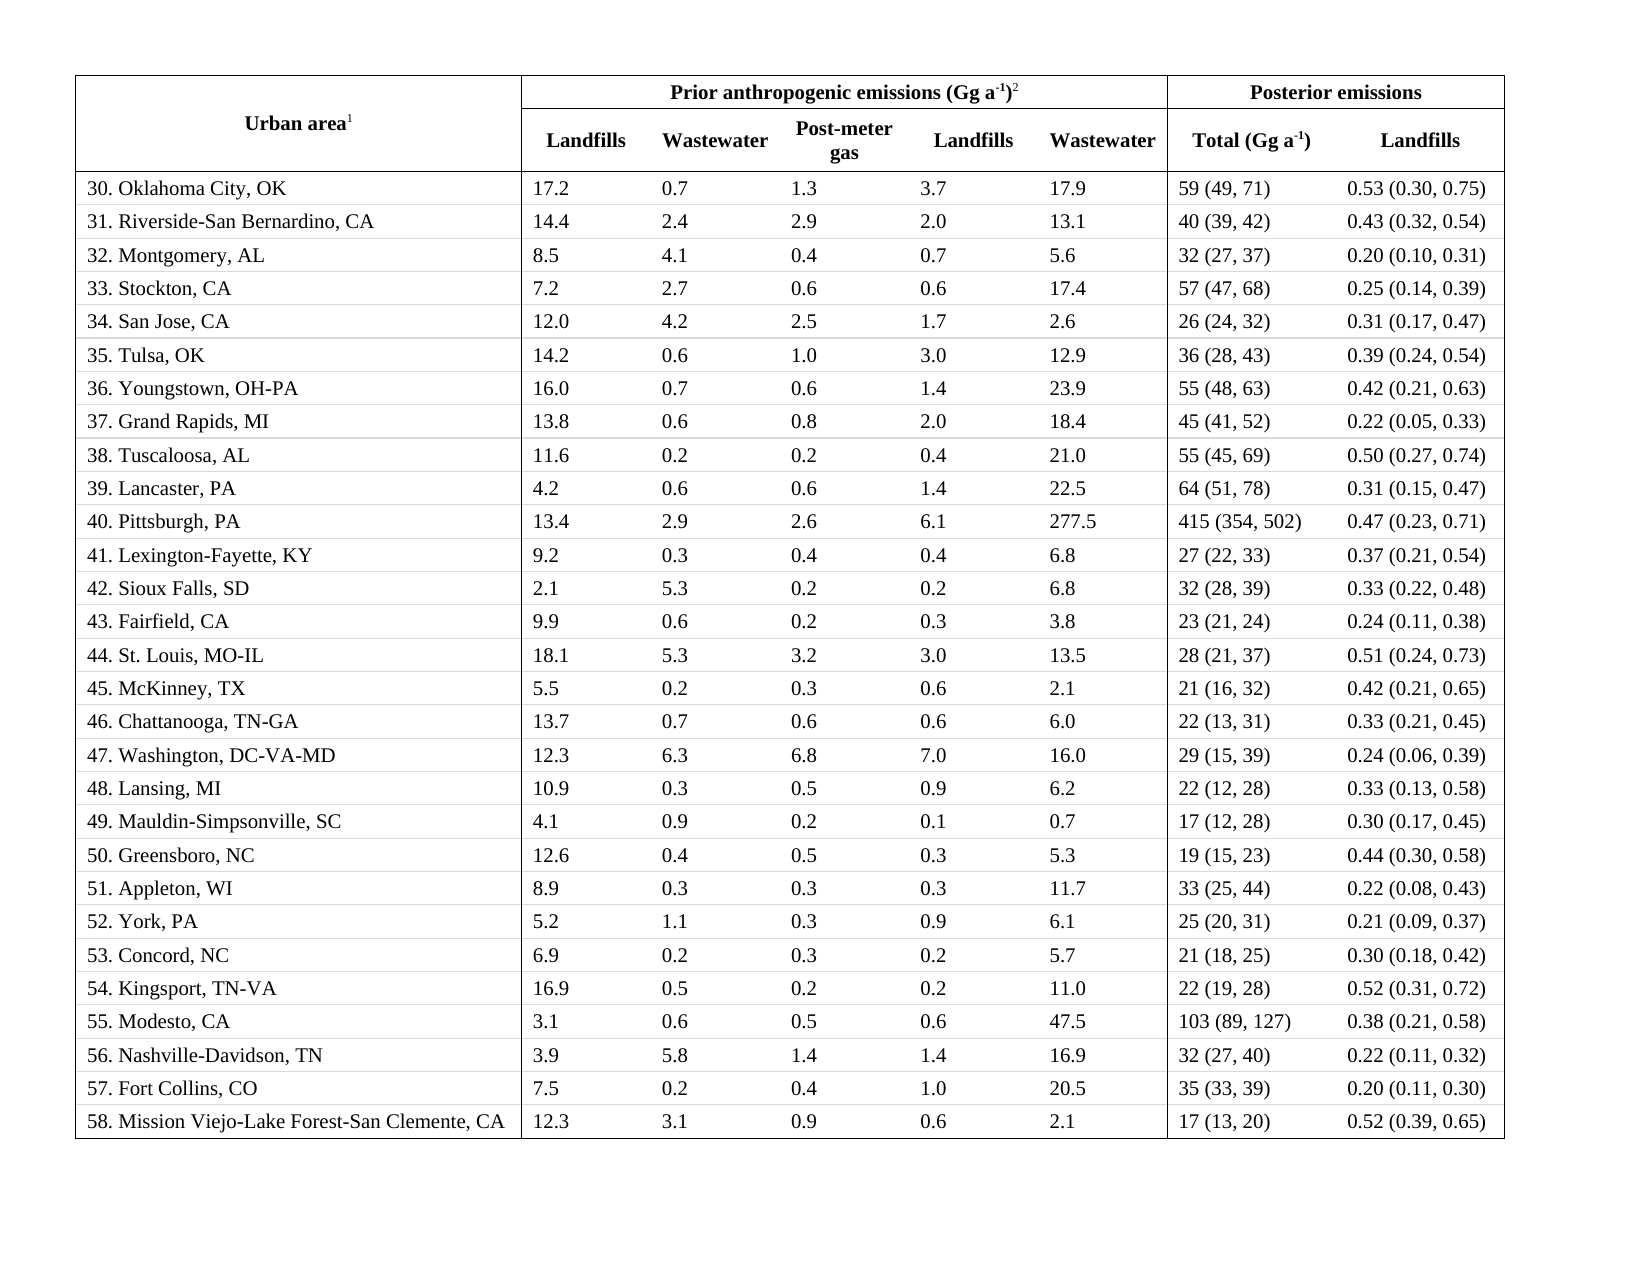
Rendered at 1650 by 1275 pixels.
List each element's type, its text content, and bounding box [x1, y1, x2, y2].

table_cell 55. Modesto, CA [76, 1005, 521, 1037]
table_cell 16.9 [1038, 1039, 1167, 1071]
table_cell 0.5 [650, 972, 779, 1004]
table_cell Posterior emissions [1168, 76, 1504, 108]
table_cell 13.5 [1038, 639, 1167, 671]
table_cell 0.3 [780, 672, 909, 704]
table_cell 5.3 [1038, 839, 1167, 871]
table_cell 0.2 [780, 605, 909, 637]
table_cell 0.38 (0.21, 0.58) [1336, 1005, 1504, 1037]
table_cell 20.5 [1038, 1072, 1167, 1104]
table_cell 0.30 (0.17, 0.45) [1336, 805, 1504, 837]
table_cell 0.47 (0.23, 0.71) [1336, 505, 1504, 537]
table_cell 0.52 (0.39, 0.65) [1336, 1105, 1504, 1137]
table_cell 44. St. Louis, MO-IL [76, 639, 521, 671]
table_cell 12.3 [522, 739, 650, 771]
table_cell 5.2 [522, 905, 650, 937]
table_cell 2.4 [650, 205, 779, 237]
table_cell 35. Tulsa, OK [76, 339, 521, 371]
table_cell 22 (13, 31) [1168, 705, 1336, 737]
table_cell 0.7 [909, 239, 1038, 271]
table_cell 48. Lansing, MI [76, 772, 521, 804]
table_cell 1.4 [909, 372, 1038, 404]
table_cell 0.24 (0.06, 0.39) [1336, 739, 1504, 771]
table_cell 0.4 [650, 839, 779, 871]
table_cell 57. Fort Collins, CO [76, 1072, 521, 1104]
table_cell 29 (15, 39) [1168, 739, 1336, 771]
table_cell 4.1 [522, 805, 650, 837]
table_cell 0.3 [780, 872, 909, 904]
table_cell Wastewater [1038, 109, 1167, 171]
table_cell 0.33 (0.21, 0.45) [1336, 705, 1504, 737]
table_cell 45 (41, 52) [1168, 405, 1336, 437]
table_cell 0.6 [909, 705, 1038, 737]
table_cell 0.3 [780, 939, 909, 971]
table_cell 0.6 [909, 672, 1038, 704]
table_cell 5.7 [1038, 939, 1167, 971]
table_cell 59 (49, 71) [1168, 172, 1336, 204]
table_cell 0.2 [650, 1072, 779, 1104]
table_cell 55 (45, 69) [1168, 439, 1336, 471]
table_cell 40. Pittsburgh, PA [76, 505, 521, 537]
table_cell 0.20 (0.10, 0.31) [1336, 239, 1504, 271]
table_cell 28 (21, 37) [1168, 639, 1336, 671]
table_cell 5.5 [522, 672, 650, 704]
table_cell 13.8 [522, 405, 650, 437]
table_cell 7.5 [522, 1072, 650, 1104]
table_cell 33. Stockton, CA [76, 272, 521, 304]
table_cell Wastewater [650, 109, 779, 171]
table_cell 54. Kingsport, TN-VA [76, 972, 521, 1004]
table_cell 0.31 (0.15, 0.47) [1336, 472, 1504, 504]
table_cell 0.51 (0.24, 0.73) [1336, 639, 1504, 671]
table_cell 17 (12, 28) [1168, 805, 1336, 837]
table_cell 1.0 [780, 339, 909, 371]
table_cell 0.6 [780, 472, 909, 504]
table_cell 3.9 [522, 1039, 650, 1071]
table_cell 3.8 [1038, 605, 1167, 637]
table_cell 21 (16, 32) [1168, 672, 1336, 704]
table_cell 19 (15, 23) [1168, 839, 1336, 871]
table_cell 0.9 [909, 905, 1038, 937]
table_cell 0.39 (0.24, 0.54) [1336, 339, 1504, 371]
table_cell 12.9 [1038, 339, 1167, 371]
table_cell Prior anthropogenic emissions (Gg a-1)2 [522, 76, 1167, 108]
table_cell 32 (27, 37) [1168, 239, 1336, 271]
table_cell 0.50 (0.27, 0.74) [1336, 439, 1504, 471]
table_cell 277.5 [1038, 505, 1167, 537]
table_cell 40 (39, 42) [1168, 205, 1336, 237]
table_cell 0.31 (0.17, 0.47) [1336, 305, 1504, 337]
table_cell 47. Washington, DC-VA-MD [76, 739, 521, 771]
table_cell 6.8 [1038, 572, 1167, 604]
table_cell 11.6 [522, 439, 650, 471]
table_cell 2.9 [780, 205, 909, 237]
table_cell 12.6 [522, 839, 650, 871]
table_cell 1.1 [650, 905, 779, 937]
table_cell 3.0 [909, 339, 1038, 371]
table_cell 2.0 [909, 405, 1038, 437]
table_cell 0.9 [650, 805, 779, 837]
table_cell 23 (21, 24) [1168, 605, 1336, 637]
table_cell 3.1 [650, 1105, 779, 1137]
table_cell 0.2 [909, 572, 1038, 604]
table_cell 1.7 [909, 305, 1038, 337]
table_cell 0.6 [650, 472, 779, 504]
table_cell 415 (354, 502) [1168, 505, 1336, 537]
table_cell 32. Montgomery, AL [76, 239, 521, 271]
table_cell 0.3 [909, 605, 1038, 637]
table_cell 2.1 [1038, 1105, 1167, 1137]
table_cell 0.6 [909, 1105, 1038, 1137]
table_cell 0.6 [650, 405, 779, 437]
table_cell 0.2 [780, 972, 909, 1004]
table_cell 0.5 [780, 839, 909, 871]
table_cell 16.0 [522, 372, 650, 404]
table_cell Landfills [522, 109, 650, 171]
table_cell 55 (48, 63) [1168, 372, 1336, 404]
table_cell 5.6 [1038, 239, 1167, 271]
table_cell 3.0 [909, 639, 1038, 671]
table_cell 3.2 [780, 639, 909, 671]
table_cell 0.3 [909, 839, 1038, 871]
table_cell 50. Greensboro, NC [76, 839, 521, 871]
table_cell 0.7 [650, 172, 779, 204]
table_cell 41. Lexington-Fayette, KY [76, 539, 521, 571]
table_cell 0.22 (0.05, 0.33) [1336, 405, 1504, 437]
table_cell 6.9 [522, 939, 650, 971]
table_cell 4.2 [522, 472, 650, 504]
table_cell 0.5 [780, 1005, 909, 1037]
table_cell 0.9 [780, 1105, 909, 1137]
table_cell 12.0 [522, 305, 650, 337]
table_cell 1.4 [909, 472, 1038, 504]
table_cell 35 (33, 39) [1168, 1072, 1336, 1104]
table_cell 1.0 [909, 1072, 1038, 1104]
table_cell 0.2 [780, 572, 909, 604]
table_cell 6.8 [780, 739, 909, 771]
table_cell 14.2 [522, 339, 650, 371]
table_cell 33 (25, 44) [1168, 872, 1336, 904]
table_cell 0.2 [909, 939, 1038, 971]
table_cell 21.0 [1038, 439, 1167, 471]
table_cell 0.30 (0.18, 0.42) [1336, 939, 1504, 971]
table_cell 5.8 [650, 1039, 779, 1071]
table_cell 0.7 [1038, 805, 1167, 837]
table_cell 31. Riverside-San Bernardino, CA [76, 205, 521, 237]
table_cell 0.21 (0.09, 0.37) [1336, 905, 1504, 937]
table_cell 30. Oklahoma City, OK [76, 172, 521, 204]
table_cell 25 (20, 31) [1168, 905, 1336, 937]
table_cell 34. San Jose, CA [76, 305, 521, 337]
table_cell 56. Nashville-Davidson, TN [76, 1039, 521, 1071]
table_cell 51. Appleton, WI [76, 872, 521, 904]
table_cell 0.33 (0.22, 0.48) [1336, 572, 1504, 604]
table_cell Post-meter gas [780, 109, 909, 171]
table_cell 0.37 (0.21, 0.54) [1336, 539, 1504, 571]
table_cell 26 (24, 32) [1168, 305, 1336, 337]
table_cell 13.7 [522, 705, 650, 737]
table_cell 0.2 [650, 439, 779, 471]
table_cell 6.1 [1038, 905, 1167, 937]
table_cell 17.9 [1038, 172, 1167, 204]
table_cell 3.7 [909, 172, 1038, 204]
table_cell Landfills [1336, 109, 1504, 171]
table_cell 22 (12, 28) [1168, 772, 1336, 804]
table_cell 2.0 [909, 205, 1038, 237]
table_cell 47.5 [1038, 1005, 1167, 1037]
table_cell 46. Chattanooga, TN-GA [76, 705, 521, 737]
table_cell 0.2 [650, 939, 779, 971]
table_cell 0.4 [780, 239, 909, 271]
table_cell 17.2 [522, 172, 650, 204]
table_cell Total (Gg a-1) [1168, 109, 1336, 171]
table_cell 4.1 [650, 239, 779, 271]
table_cell 2.9 [650, 505, 779, 537]
table_cell 6.2 [1038, 772, 1167, 804]
table_cell 16.9 [522, 972, 650, 1004]
table_cell 22 (19, 28) [1168, 972, 1336, 1004]
table_cell 0.6 [909, 1005, 1038, 1037]
table_cell 32 (28, 39) [1168, 572, 1336, 604]
table_cell 0.5 [780, 772, 909, 804]
table_cell 0.22 (0.11, 0.32) [1336, 1039, 1504, 1071]
table_cell 0.3 [650, 872, 779, 904]
table_cell 0.42 (0.21, 0.65) [1336, 672, 1504, 704]
table_cell 45. McKinney, TX [76, 672, 521, 704]
table_cell 17.4 [1038, 272, 1167, 304]
table_cell 0.4 [780, 1072, 909, 1104]
table_cell 21 (18, 25) [1168, 939, 1336, 971]
table_cell 0.2 [909, 972, 1038, 1004]
table_cell 5.3 [650, 572, 779, 604]
table_cell 0.6 [650, 339, 779, 371]
table_cell 18.1 [522, 639, 650, 671]
table_cell 0.7 [650, 705, 779, 737]
table_cell 0.53 (0.30, 0.75) [1336, 172, 1504, 204]
table_cell 32 (27, 40) [1168, 1039, 1336, 1071]
table_cell 11.7 [1038, 872, 1167, 904]
table_cell 5.3 [650, 639, 779, 671]
table_cell 58. Mission Viejo-Lake Forest-San Clemente, CA [76, 1105, 521, 1137]
table_cell 6.1 [909, 505, 1038, 537]
table_cell 0.22 (0.08, 0.43) [1336, 872, 1504, 904]
table_cell 12.3 [522, 1105, 650, 1137]
table_cell 10.9 [522, 772, 650, 804]
table_cell 39. Lancaster, PA [76, 472, 521, 504]
table_cell 0.42 (0.21, 0.63) [1336, 372, 1504, 404]
table_cell 0.2 [780, 805, 909, 837]
table_cell 8.9 [522, 872, 650, 904]
table_cell 16.0 [1038, 739, 1167, 771]
table_cell 6.3 [650, 739, 779, 771]
table_cell 0.4 [909, 439, 1038, 471]
table_cell 2.6 [1038, 305, 1167, 337]
table_cell 0.52 (0.31, 0.72) [1336, 972, 1504, 1004]
table_cell 6.0 [1038, 705, 1167, 737]
table_cell 38. Tuscaloosa, AL [76, 439, 521, 471]
table_cell 103 (89, 127) [1168, 1005, 1336, 1037]
table_cell 7.0 [909, 739, 1038, 771]
table_cell 3.1 [522, 1005, 650, 1037]
table_cell 0.7 [650, 372, 779, 404]
table_cell 0.3 [780, 905, 909, 937]
table_cell 37. Grand Rapids, MI [76, 405, 521, 437]
table_cell 43. Fairfield, CA [76, 605, 521, 637]
table_cell 9.2 [522, 539, 650, 571]
table_cell 0.3 [650, 772, 779, 804]
table_cell 0.6 [780, 272, 909, 304]
table_cell 0.33 (0.13, 0.58) [1336, 772, 1504, 804]
table_cell 0.2 [650, 672, 779, 704]
table_cell 4.2 [650, 305, 779, 337]
table_cell 0.20 (0.11, 0.30) [1336, 1072, 1504, 1104]
table_cell 14.4 [522, 205, 650, 237]
table_cell 42. Sioux Falls, SD [76, 572, 521, 604]
table_cell 0.6 [909, 272, 1038, 304]
table_cell 2.5 [780, 305, 909, 337]
table_cell 57 (47, 68) [1168, 272, 1336, 304]
table_cell 23.9 [1038, 372, 1167, 404]
table_cell 17 (13, 20) [1168, 1105, 1336, 1137]
table_cell 0.6 [780, 705, 909, 737]
table_cell 0.25 (0.14, 0.39) [1336, 272, 1504, 304]
table_cell 2.1 [522, 572, 650, 604]
table_cell 0.44 (0.30, 0.58) [1336, 839, 1504, 871]
table_cell 0.6 [780, 372, 909, 404]
table_cell 18.4 [1038, 405, 1167, 437]
table_cell 53. Concord, NC [76, 939, 521, 971]
table_cell 52. York, PA [76, 905, 521, 937]
table_cell 0.43 (0.32, 0.54) [1336, 205, 1504, 237]
table_cell 36 (28, 43) [1168, 339, 1336, 371]
table_cell 2.1 [1038, 672, 1167, 704]
table_cell 64 (51, 78) [1168, 472, 1336, 504]
table_cell 6.8 [1038, 539, 1167, 571]
table_cell Urban area1 [76, 76, 521, 171]
table_cell 0.4 [780, 539, 909, 571]
table_cell 36. Youngstown, OH-PA [76, 372, 521, 404]
table_cell 2.7 [650, 272, 779, 304]
table_cell 7.2 [522, 272, 650, 304]
table_cell 8.5 [522, 239, 650, 271]
table_cell 1.3 [780, 172, 909, 204]
table_cell 11.0 [1038, 972, 1167, 1004]
table_cell 1.4 [780, 1039, 909, 1071]
table_cell 27 (22, 33) [1168, 539, 1336, 571]
table_cell 1.4 [909, 1039, 1038, 1071]
table_cell 0.3 [650, 539, 779, 571]
table_cell 0.4 [909, 539, 1038, 571]
table_cell 0.1 [909, 805, 1038, 837]
table_cell 2.6 [780, 505, 909, 537]
table_cell 0.24 (0.11, 0.38) [1336, 605, 1504, 637]
table_cell 0.9 [909, 772, 1038, 804]
table_cell 22.5 [1038, 472, 1167, 504]
table_cell 9.9 [522, 605, 650, 637]
table_cell 0.8 [780, 405, 909, 437]
table_cell Landfills [909, 109, 1038, 171]
table_cell 0.6 [650, 1005, 779, 1037]
table_cell 0.2 [780, 439, 909, 471]
table_cell 13.1 [1038, 205, 1167, 237]
table_cell 13.4 [522, 505, 650, 537]
table_cell 0.6 [650, 605, 779, 637]
table_cell 49. Mauldin-Simpsonville, SC [76, 805, 521, 837]
table_cell 0.3 [909, 872, 1038, 904]
